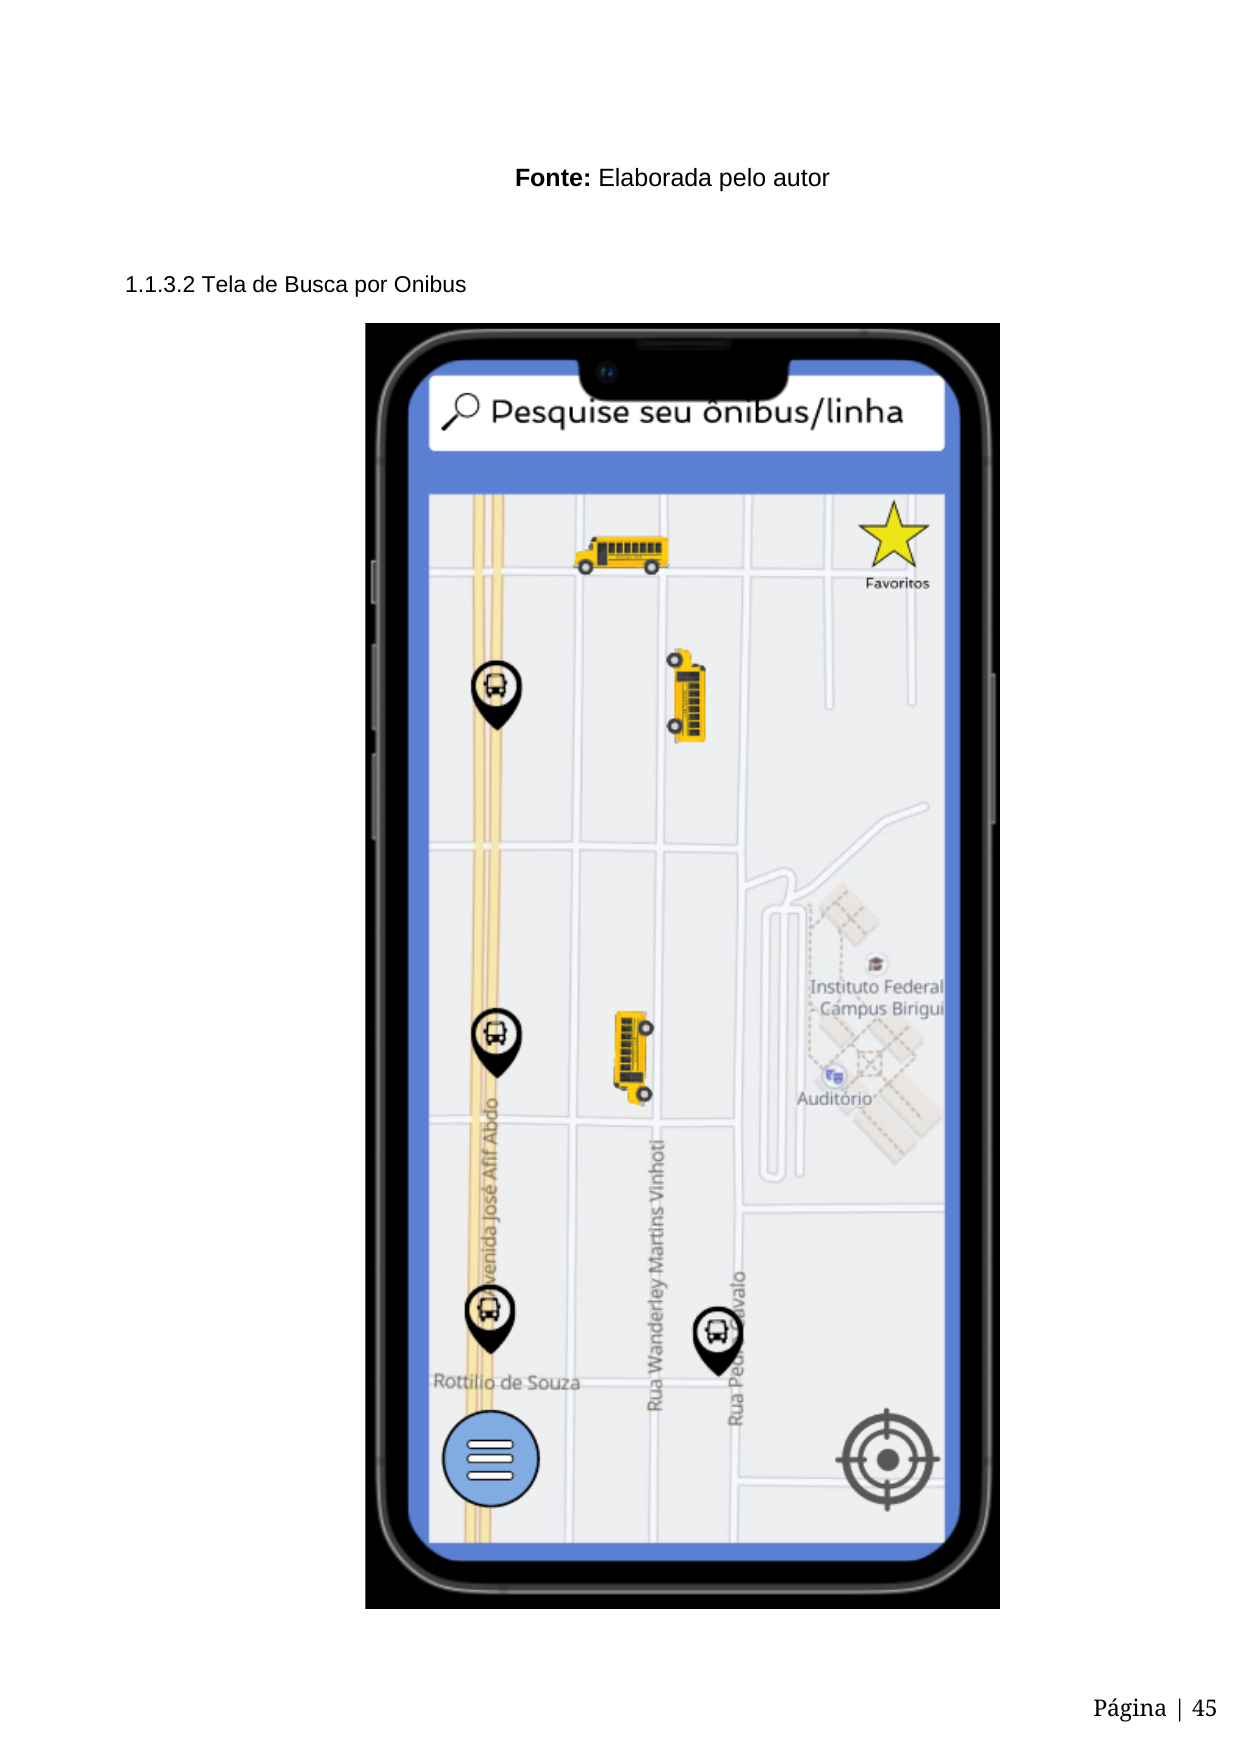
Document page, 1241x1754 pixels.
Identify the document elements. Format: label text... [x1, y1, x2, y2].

text 1.1.3.2 Tela de Busca por Onibus [125, 271, 1240, 297]
picture [365, 323, 1000, 1609]
text Fonte: Elaborada pelo autor [125, 163, 1220, 192]
